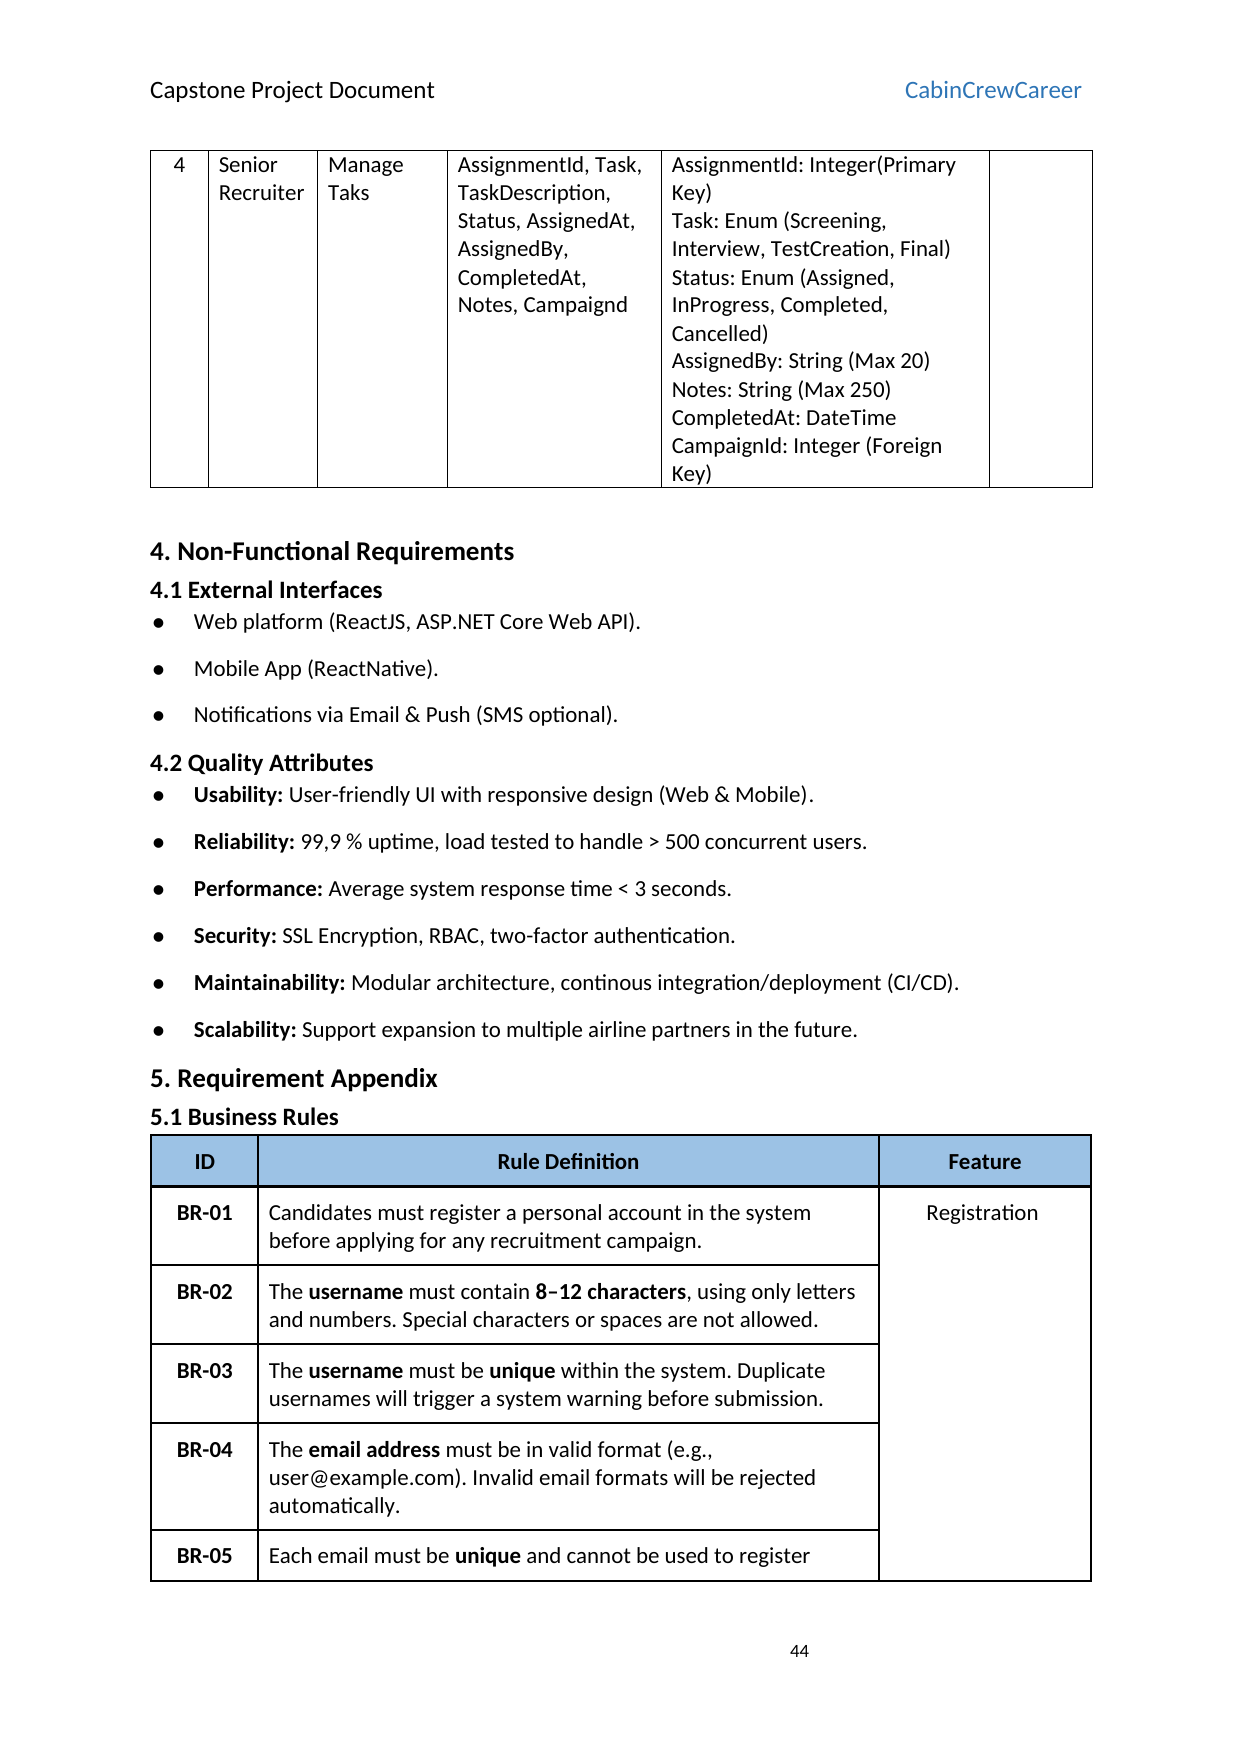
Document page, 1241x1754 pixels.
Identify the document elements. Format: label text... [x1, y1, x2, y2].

subtitle 5.1 Business Rules [150, 1101, 1090, 1132]
subtitle 4.1 External Interfaces [150, 574, 1090, 604]
table_cell BR-04 [152, 1424, 257, 1529]
list Reliability: 99,9 % uptime, load tested to handle > 500 concurrent users. [150, 827, 1090, 855]
table_cell Candidates must register a personal account in the system before applying for any recruitment campaign. [259, 1188, 878, 1264]
subtitle 4. Non-Functional Requirements [150, 534, 1090, 567]
table_cell Senior Recruiter [209, 151, 317, 487]
table_header ID [152, 1136, 257, 1185]
table_header Feature [880, 1136, 1090, 1185]
table_header Rule Definition [259, 1136, 878, 1185]
subtitle 4.2 Quality Attributes [150, 747, 1090, 778]
table_cell Manage Taks [318, 151, 447, 487]
table_cell BR-01 [152, 1188, 257, 1264]
table_cell The username must be unique within the system. Duplicate usernames will trigger a system warning before submission. [259, 1345, 878, 1422]
list Performance: Average system response time < 3 seconds. [150, 874, 1090, 902]
list Mobile App (ReactNative). [150, 654, 1090, 682]
table_cell The email address must be in valid format (e.g., user@example.com). Invalid email formats will be rejected automatically. [259, 1424, 878, 1529]
subtitle 5. Requirement Appendix [150, 1062, 1090, 1095]
list Scalability: Support expansion to multiple airline partners in the future. [150, 1015, 1090, 1043]
list Web platform (ReactJS, ASP.NET Core Web API). [150, 607, 1090, 635]
table_cell [990, 151, 1092, 487]
table_cell 4 [151, 151, 208, 487]
table_cell AssignmentId, Task, TaskDescription, Status, AssignedAt, AssignedBy, CompletedAt, Notes, Campaignd [448, 151, 661, 487]
table_cell The username must contain 8–12 characters, using only letters and numbers. Special characters or spaces are not allowed. [259, 1266, 878, 1343]
table_cell AssignmentId: Integer(Primary Key) Task: Enum (Screening, Interview, TestCreation, Final) Status: Enum (Assigned, InProgress, Completed, Cancelled) AssignedBy: String (Max 20) Notes: String (Max 250) CompletedAt: DateTime CampaignId: Integer (Foreign Key) [662, 151, 989, 487]
list Usability: User-friendly UI with responsive design (Web & Mobile). [150, 780, 1090, 808]
table_cell BR-03 [152, 1345, 257, 1422]
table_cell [259, 1531, 878, 1580]
table_cell BR-02 [152, 1266, 257, 1343]
list Notifications via Email & Push (SMS optional). [150, 701, 1090, 729]
table_cell BR-05 [152, 1531, 257, 1580]
list Security: SSL Encryption, RBAC, two-factor authentication. [150, 921, 1090, 949]
list Maintainability: Modular architecture, continous integration/deployment (CI/CD). [150, 968, 1090, 996]
table_cell Registration [880, 1188, 1090, 1580]
